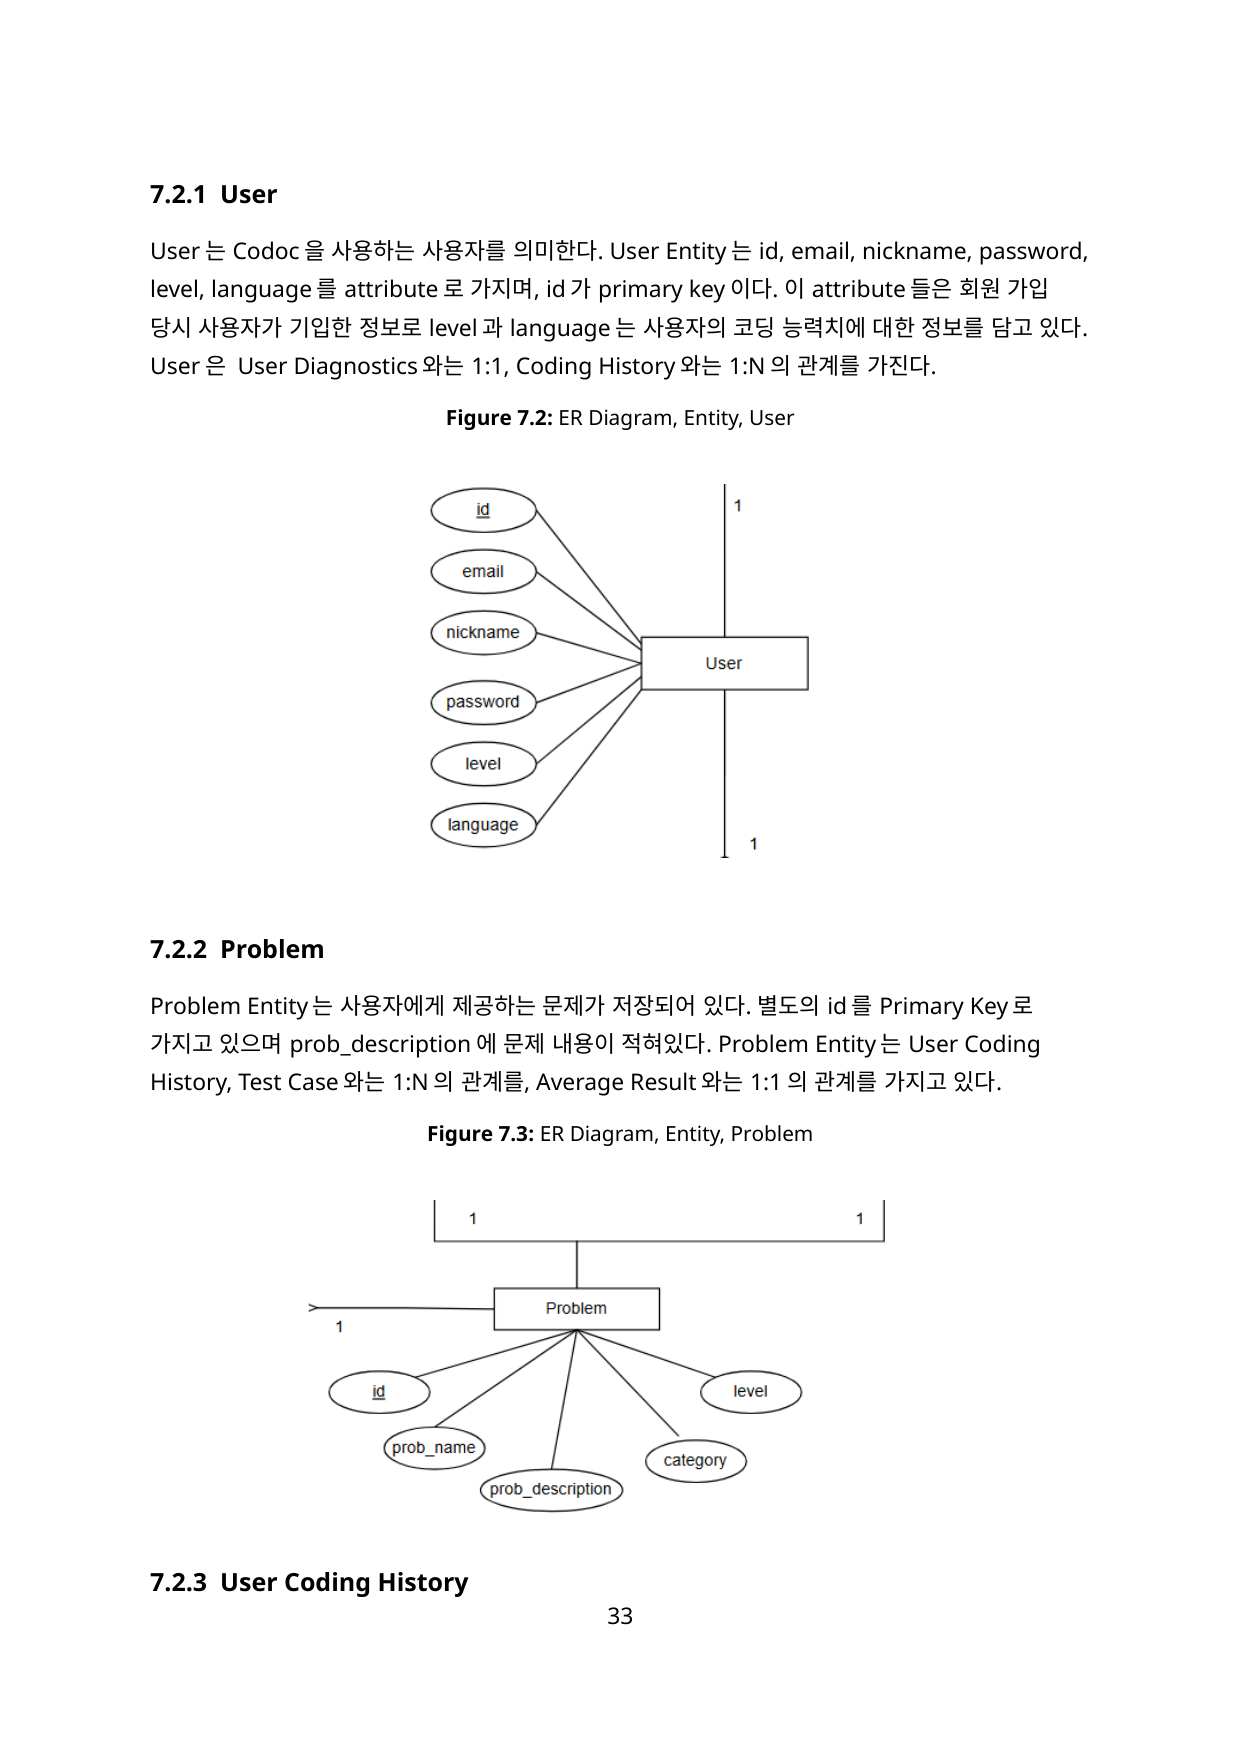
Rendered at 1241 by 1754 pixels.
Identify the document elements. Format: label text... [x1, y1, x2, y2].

text 7.2.1 User [150, 177, 1090, 211]
text 7.2.3 User Coding History [150, 1565, 1090, 1599]
text Figure 7.3: ER Diagram, Entity, Problem [150, 1119, 1090, 1148]
text Problem Entity는 사용자에게 제공하는 문제가 저장되어 있다. 별도의 id를 Primary Key로 가지고 있으며 prob_description에 문제 내용이 적혀있다. Problem Entity는 User Coding History, Test Case와는 1:N의 관계를, Average Result와는 1:1의 관계를 가지고 있다. [150, 988, 1090, 1098]
picture [308, 1200, 932, 1544]
text 7.2.2 Problem [150, 932, 1090, 966]
text User는 Codoc을 사용하는 사용자를 의미한다. User Entity는 id, email, nickname, password, level, language를 attribute로 가지며, id가 primary key이다. 이 attribute들은 회원 가입 당시 사용자가 기입한 정보로 level과 language는 사용자의 코딩 능력치에 대한 정보를 담고 있다. User은 User Diagnostics와는 1:1, Coding History와는 1:N의 관계를 가진다. [150, 233, 1090, 381]
text Figure 7.2: ER Diagram, Entity, User [150, 403, 1090, 431]
picture [420, 484, 821, 858]
